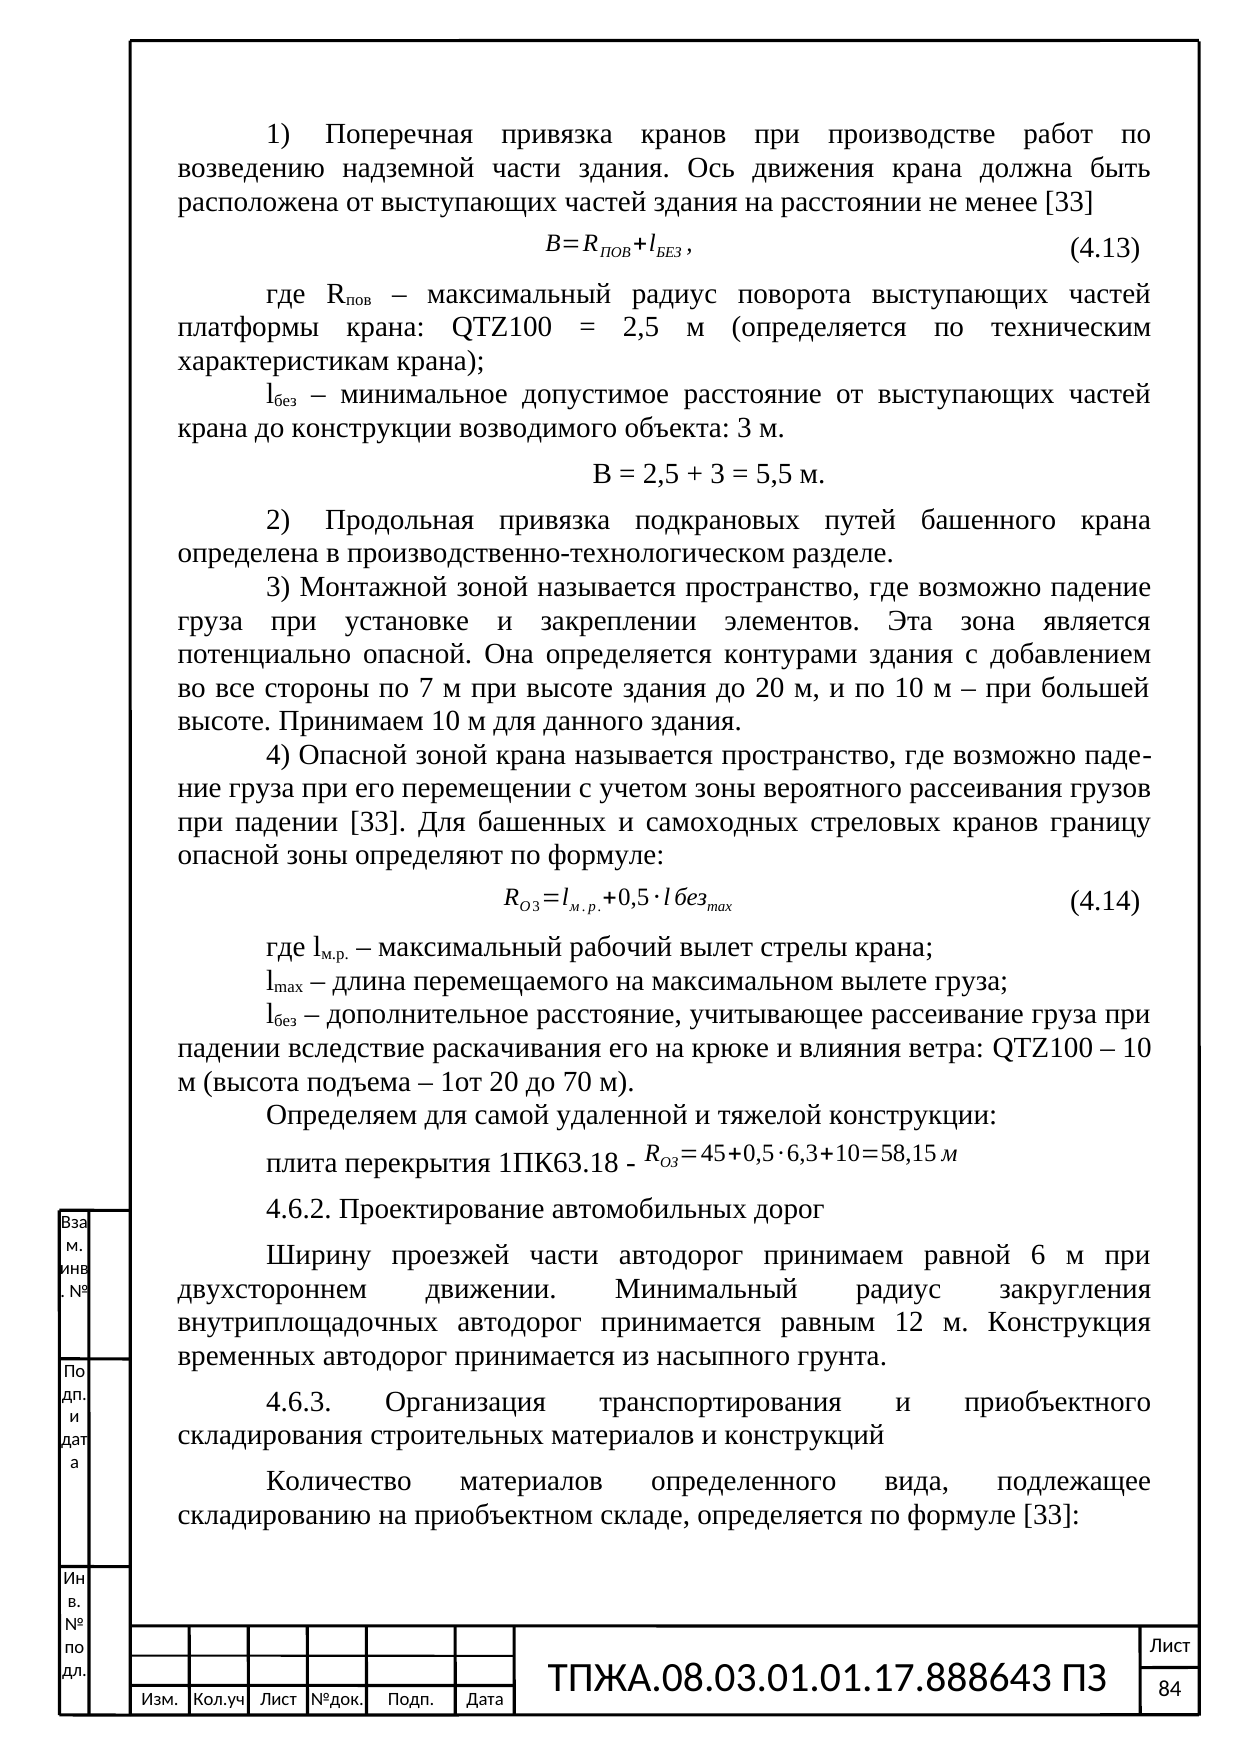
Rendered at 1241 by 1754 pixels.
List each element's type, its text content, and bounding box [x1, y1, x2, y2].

text Ширину проезжей части автодорог принимаем равной 6 м при двухстороннем движении. Минимальный радиус закругления внутриплощадочных автодорог принимается равным 12 м. Конструкция временных автодорог принимается из насыпного грунта. [177, 1237, 1152, 1371]
text Количество материалов определенного вида, подлежащее складированию на приобъектном складе, определяется по формуле [33]: [177, 1463, 1152, 1531]
text 4.6.3. Организация транспортирования и приобъектного складирования строительных материалов и конструкций [177, 1384, 1152, 1451]
list Поперечная привязка кранов при производстве работ по возведению надземной части здания. Ось движения крана должна быть расположена от выступающих частей здания на расстоянии не менее [33] [177, 117, 1152, 217]
text 4.6.2. Проектирование автомобильных дорог [177, 1191, 1152, 1225]
text В = 2,5 + 3 = 5,5 м. [177, 456, 1152, 489]
text Определяем для самой удаленной и тяжелой конструкции: [177, 1097, 1152, 1131]
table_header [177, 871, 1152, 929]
text lбез – дополнительное расстояние, учитывающее рассеивание груза при падении вследствие раскачивания его на крюке и влияния ветра: QTZ100 – 10 м (высота подъема – 1от 20 до 70 м). [177, 997, 1152, 1097]
text 3) Монтажной зоной называется пространство, где возможно падение груза при установке и закреплении элементов. Эта зона является потенциально опасной. Она определяется контурами здания с добавлением во все стороны по 7 м при высоте здания до 20 м, и по – при большей высоте. Принимаем 10 м для данного здания. [177, 569, 1152, 737]
text lmax – длина перемещаемого на максимальном вылете груза; [177, 963, 1152, 997]
text плита перекрытия 1ПК63.18 - [177, 1131, 1152, 1179]
text lбез – минимальное допустимое расстояние от выступающих частей крана до конструкции возводимого объекта: 3 м. [177, 376, 1152, 443]
text где lм.р. – максимальный рабочий вылет стрелы крана; [177, 929, 1152, 963]
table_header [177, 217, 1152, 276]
text где Rпов – максимальный радиус поворота выступающих частей платформы крана: QTZ100 = 2,5 м (определяется по техническим характеристикам крана); [177, 276, 1152, 376]
text 4) Опасной зоной крана называется пространство, где возможно падение груза при его перемещении с учетом зоны вероятного рассеивания грузов при падении [33]. Для башенных и самоходных стреловых кранов границу опасной зоны определяют по формуле: [177, 737, 1152, 871]
list Продольная привязка подкрановых путей башенного крана определена в производственно-технологическом разделе. [177, 502, 1152, 569]
